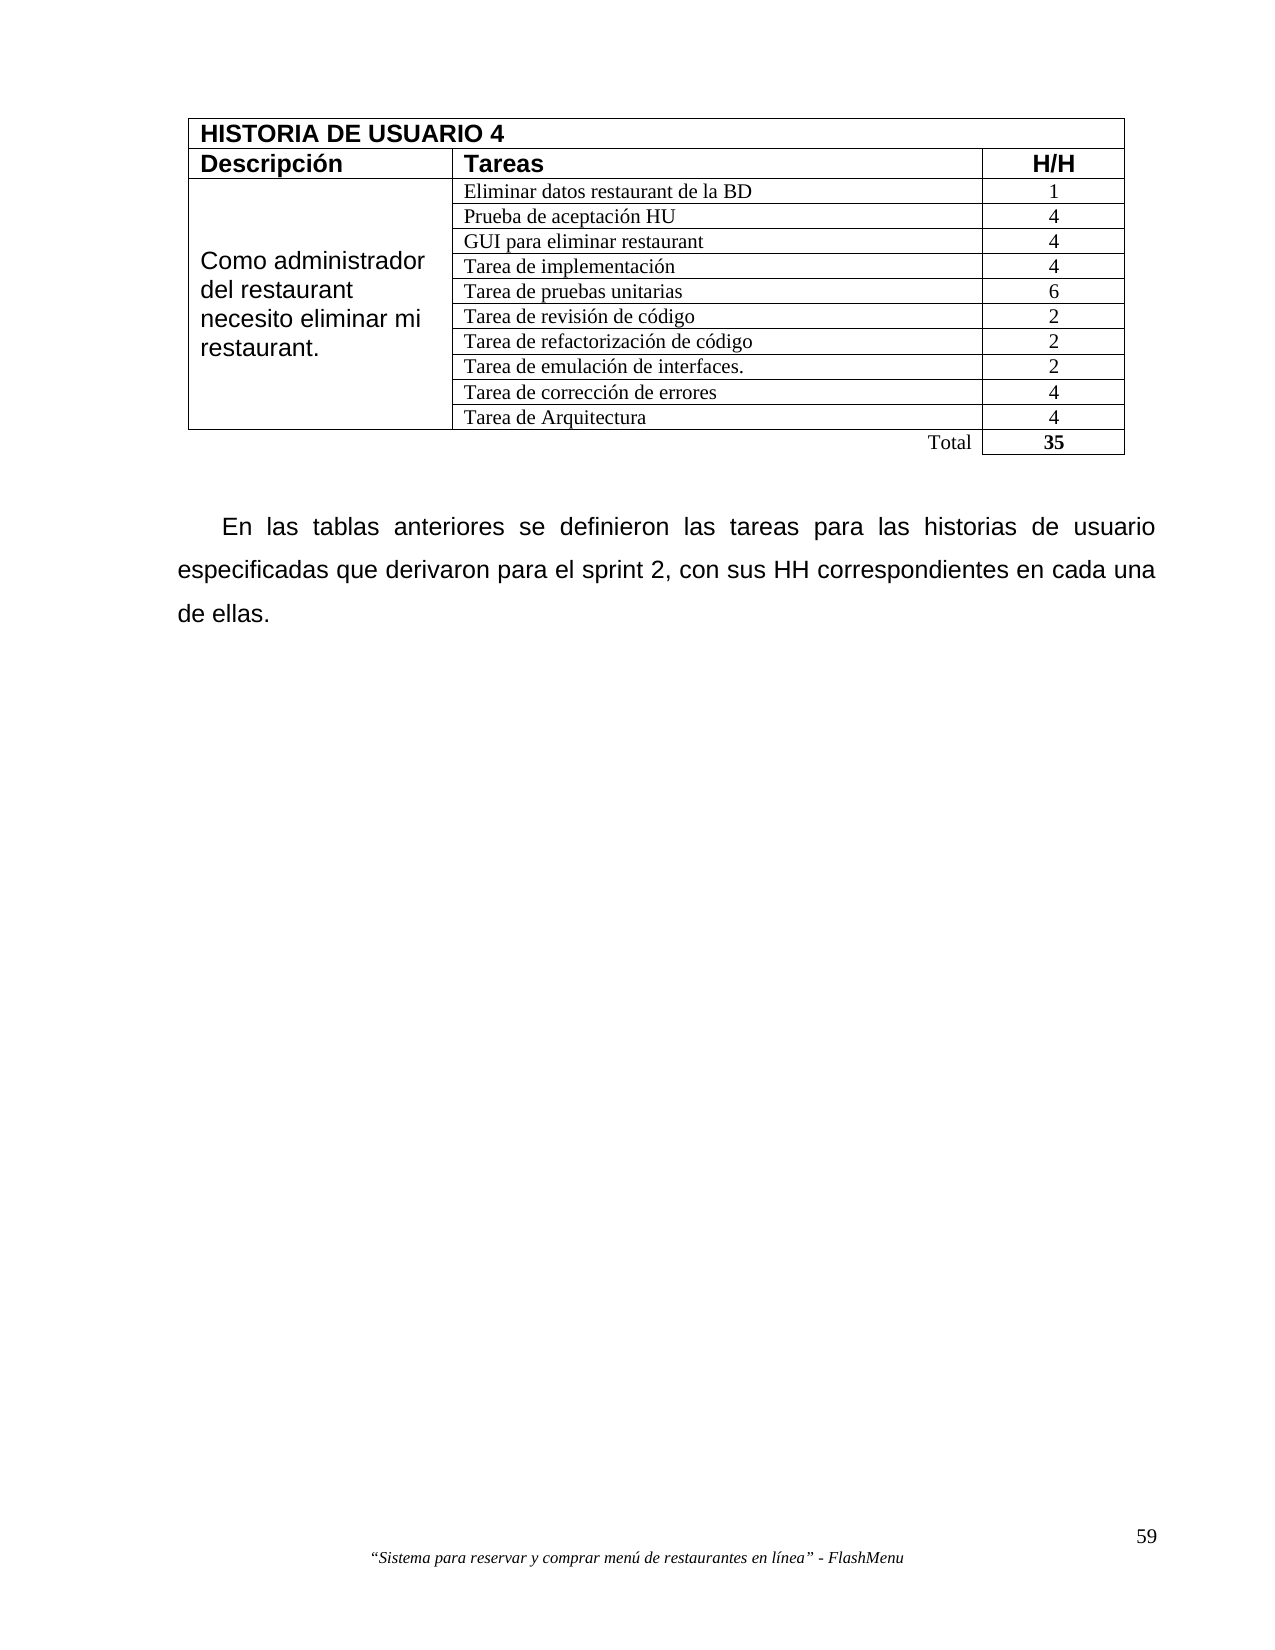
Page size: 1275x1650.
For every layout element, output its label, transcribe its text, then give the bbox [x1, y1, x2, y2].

table_cell Tarea de refactorización de código [453, 329, 982, 353]
table_cell Total [189, 430, 982, 454]
table_cell H/H [983, 149, 1124, 178]
table_cell Prueba de aceptación HU [453, 204, 982, 228]
table_cell 2 [983, 329, 1124, 353]
table_cell Tarea de corrección de errores [453, 380, 982, 404]
table_cell 4 [983, 405, 1124, 429]
table_cell Tarea de pruebas unitarias [453, 279, 982, 303]
table_cell Tareas [453, 149, 982, 178]
table_cell 35 [983, 430, 1124, 454]
table_cell Eliminar datos restaurant de la BD [453, 179, 982, 203]
table_cell 4 [983, 380, 1124, 404]
table_cell Tarea de revisión de código [453, 304, 982, 328]
table_header HISTORIA DE USUARIO 4 [189, 119, 1124, 148]
table_cell Tarea de emulación de interfaces. [453, 355, 982, 378]
text En las tablas anteriores se definieron las tareas para las historias de usuario especificadas que derivaron para el sprint 2, con sus HH correspondientes en cada una de ellas. [177, 512, 1157, 627]
table_cell GUI para eliminar restaurant [453, 229, 982, 253]
table_cell Como administrador del restaurant necesito eliminar mi restaurant. [189, 179, 452, 429]
table_cell 4 [983, 229, 1124, 253]
table_cell Tarea de Arquitectura [453, 405, 982, 429]
table_cell 4 [983, 254, 1124, 278]
table_cell 2 [983, 355, 1124, 378]
table_cell 2 [983, 304, 1124, 328]
table_cell Tarea de implementación [453, 254, 982, 278]
table_cell 6 [983, 279, 1124, 303]
table_cell 4 [983, 204, 1124, 228]
table_cell Descripción [189, 149, 452, 178]
table_cell 1 [983, 179, 1124, 203]
